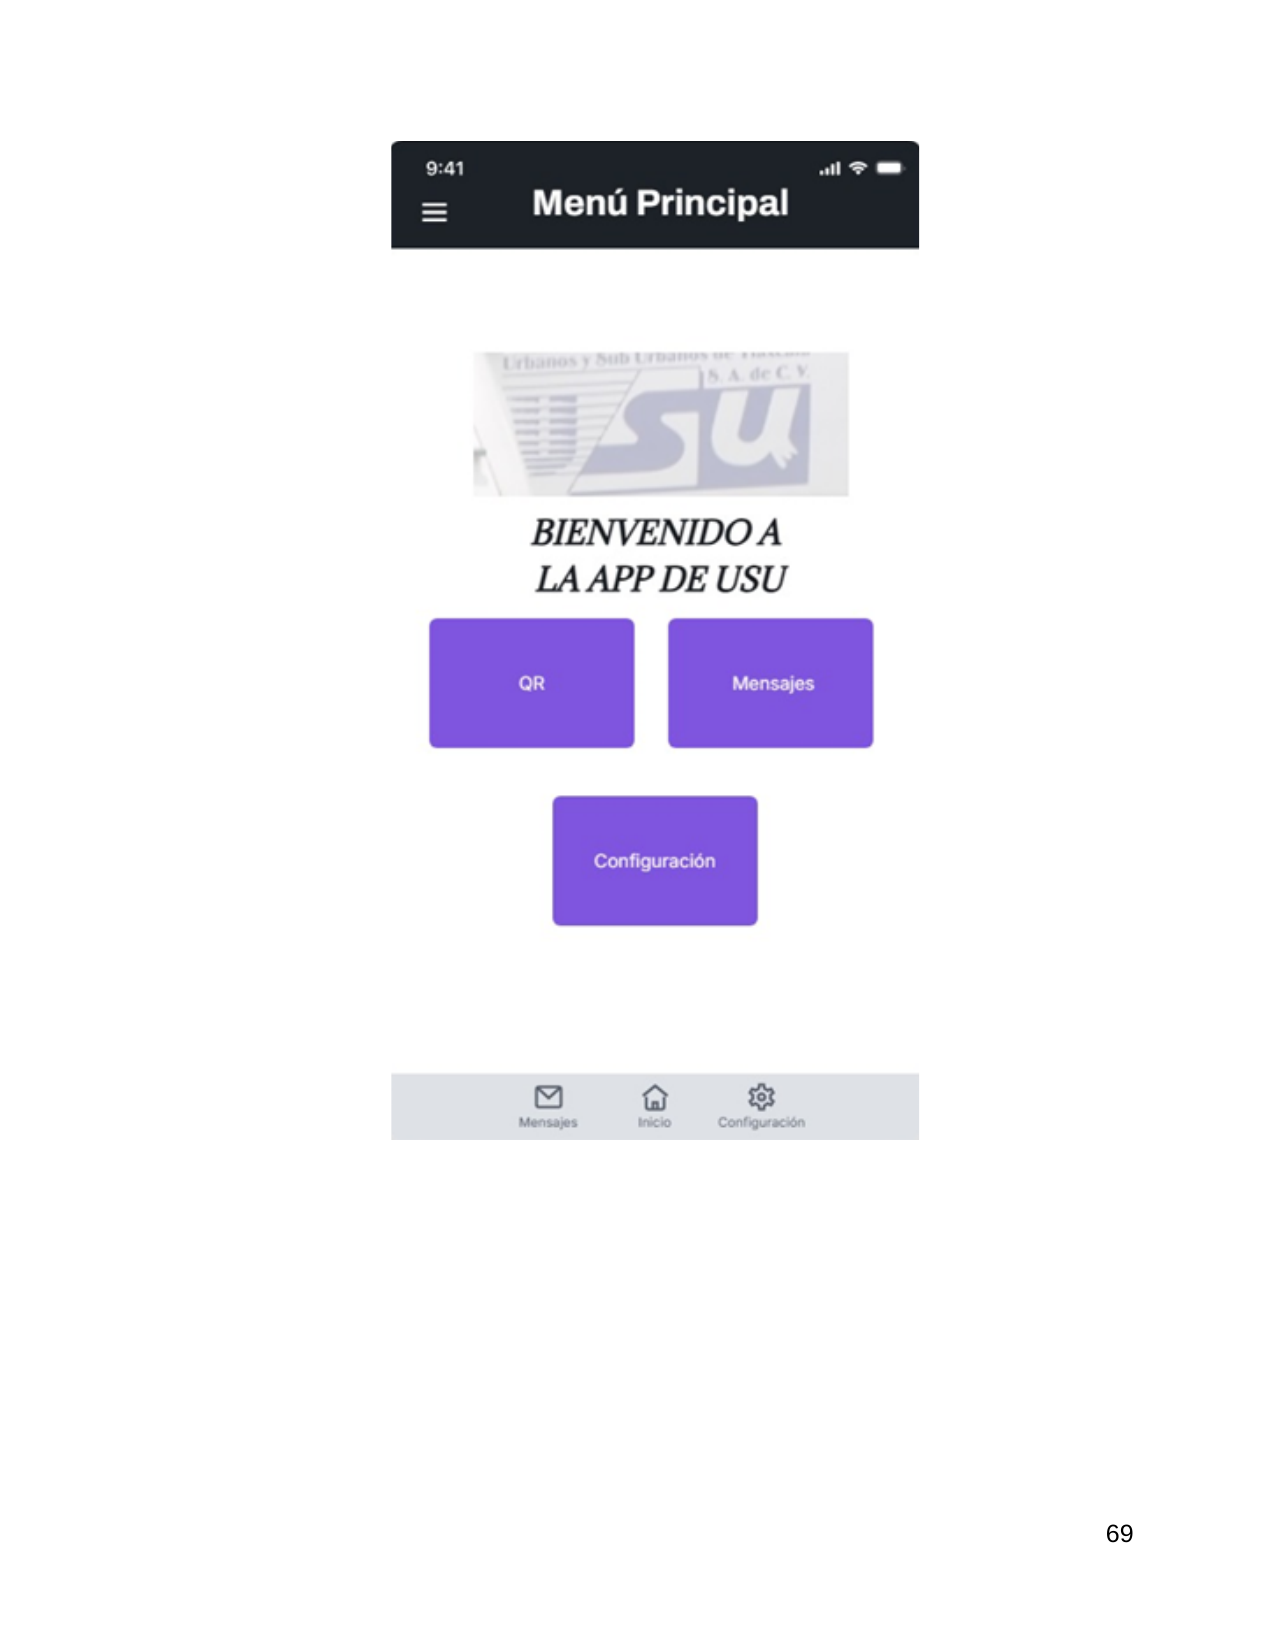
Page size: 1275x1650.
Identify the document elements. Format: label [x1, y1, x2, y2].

picture [391, 141, 920, 1140]
